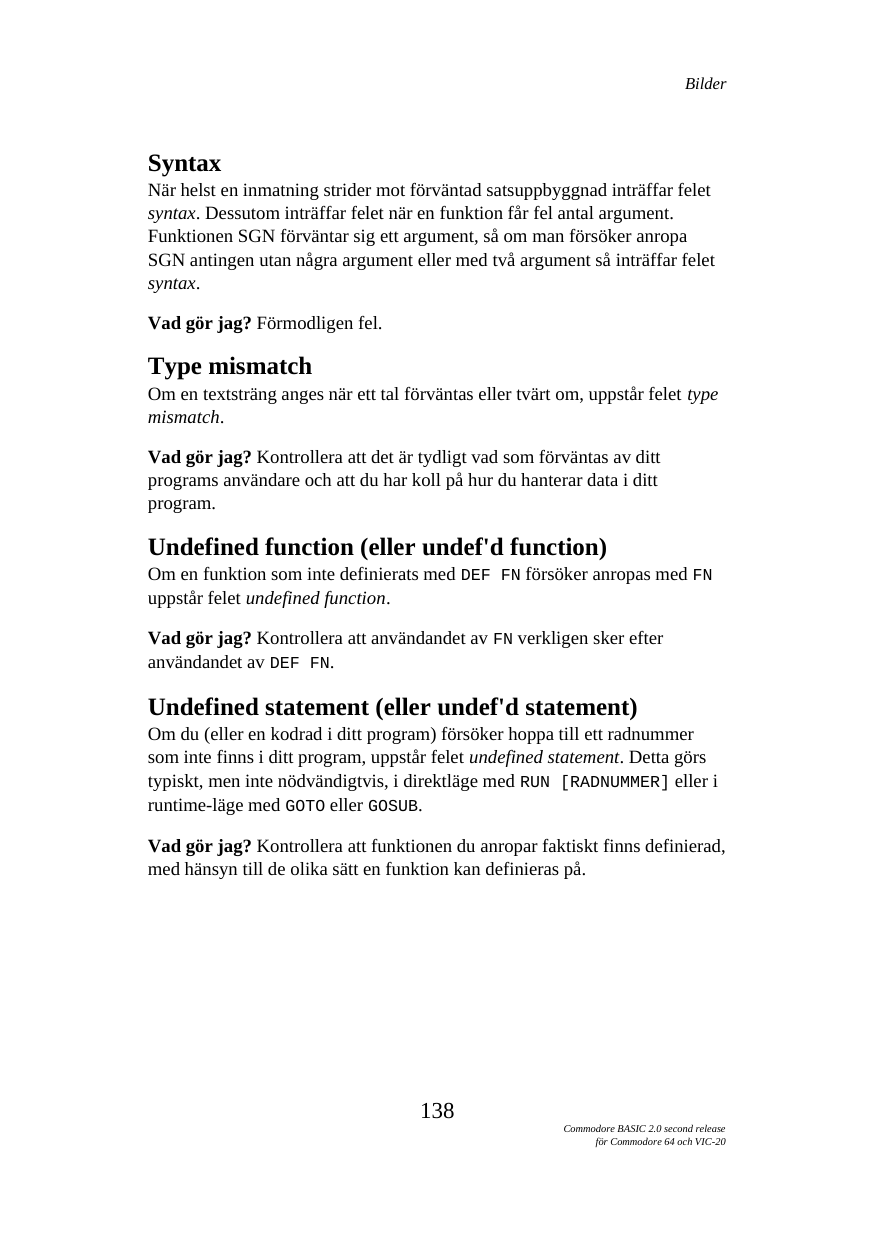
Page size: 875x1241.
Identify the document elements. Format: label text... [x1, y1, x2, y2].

text Vad gör jag? Kontrollera att användandet av FN verkligen sker efter användandet av DEF FN. [148, 627, 726, 674]
subtitle Type mismatch [148, 351, 726, 380]
subtitle Syntax [148, 148, 726, 176]
text Vad gör jag? Förmodligen fel. [148, 312, 726, 333]
text När helst en inmatning strider mot förväntad satsuppbyggnad inträffar felet syntax. Dessutom inträffar felet när en funktion får fel antal argument. Funktionen SGN förväntar sig ett argument, så om man försöker anropa SGN antingen utan några argument eller med två argument så inträffar felet syntax. [148, 179, 726, 293]
subtitle Undefined function (eller undef'd function) [148, 532, 726, 561]
text Om en funktion som inte definierats med DEF FN försöker anropas med FN uppstår felet undefined function. [148, 563, 726, 609]
text Vad gör jag? Kontrollera att funktionen du anropar faktiskt finns definierad, med hänsyn till de olika sätt en funktion kan definieras på. [148, 835, 726, 879]
text Om du (eller en kodrad i ditt program) försöker hoppa till ett radnummer som inte finns i ditt program, uppstår felet undefined statement. Detta görs typiskt, men inte nödvändigtvis, i direktläge med RUN [RADNUMMER] eller i runtime-läge med GOTO eller GOSUB. [148, 723, 726, 816]
subtitle Undefined statement (eller undef'd statement) [148, 692, 726, 721]
text Vad gör jag? Kontrollera att det är tydligt vad som förväntas av ditt programs användare och att du har koll på hur du hanterar data i ditt program. [148, 446, 726, 514]
text Om en textsträng anges när ett tal förväntas eller tvärt om, uppstår felet type mismatch. [148, 382, 726, 427]
